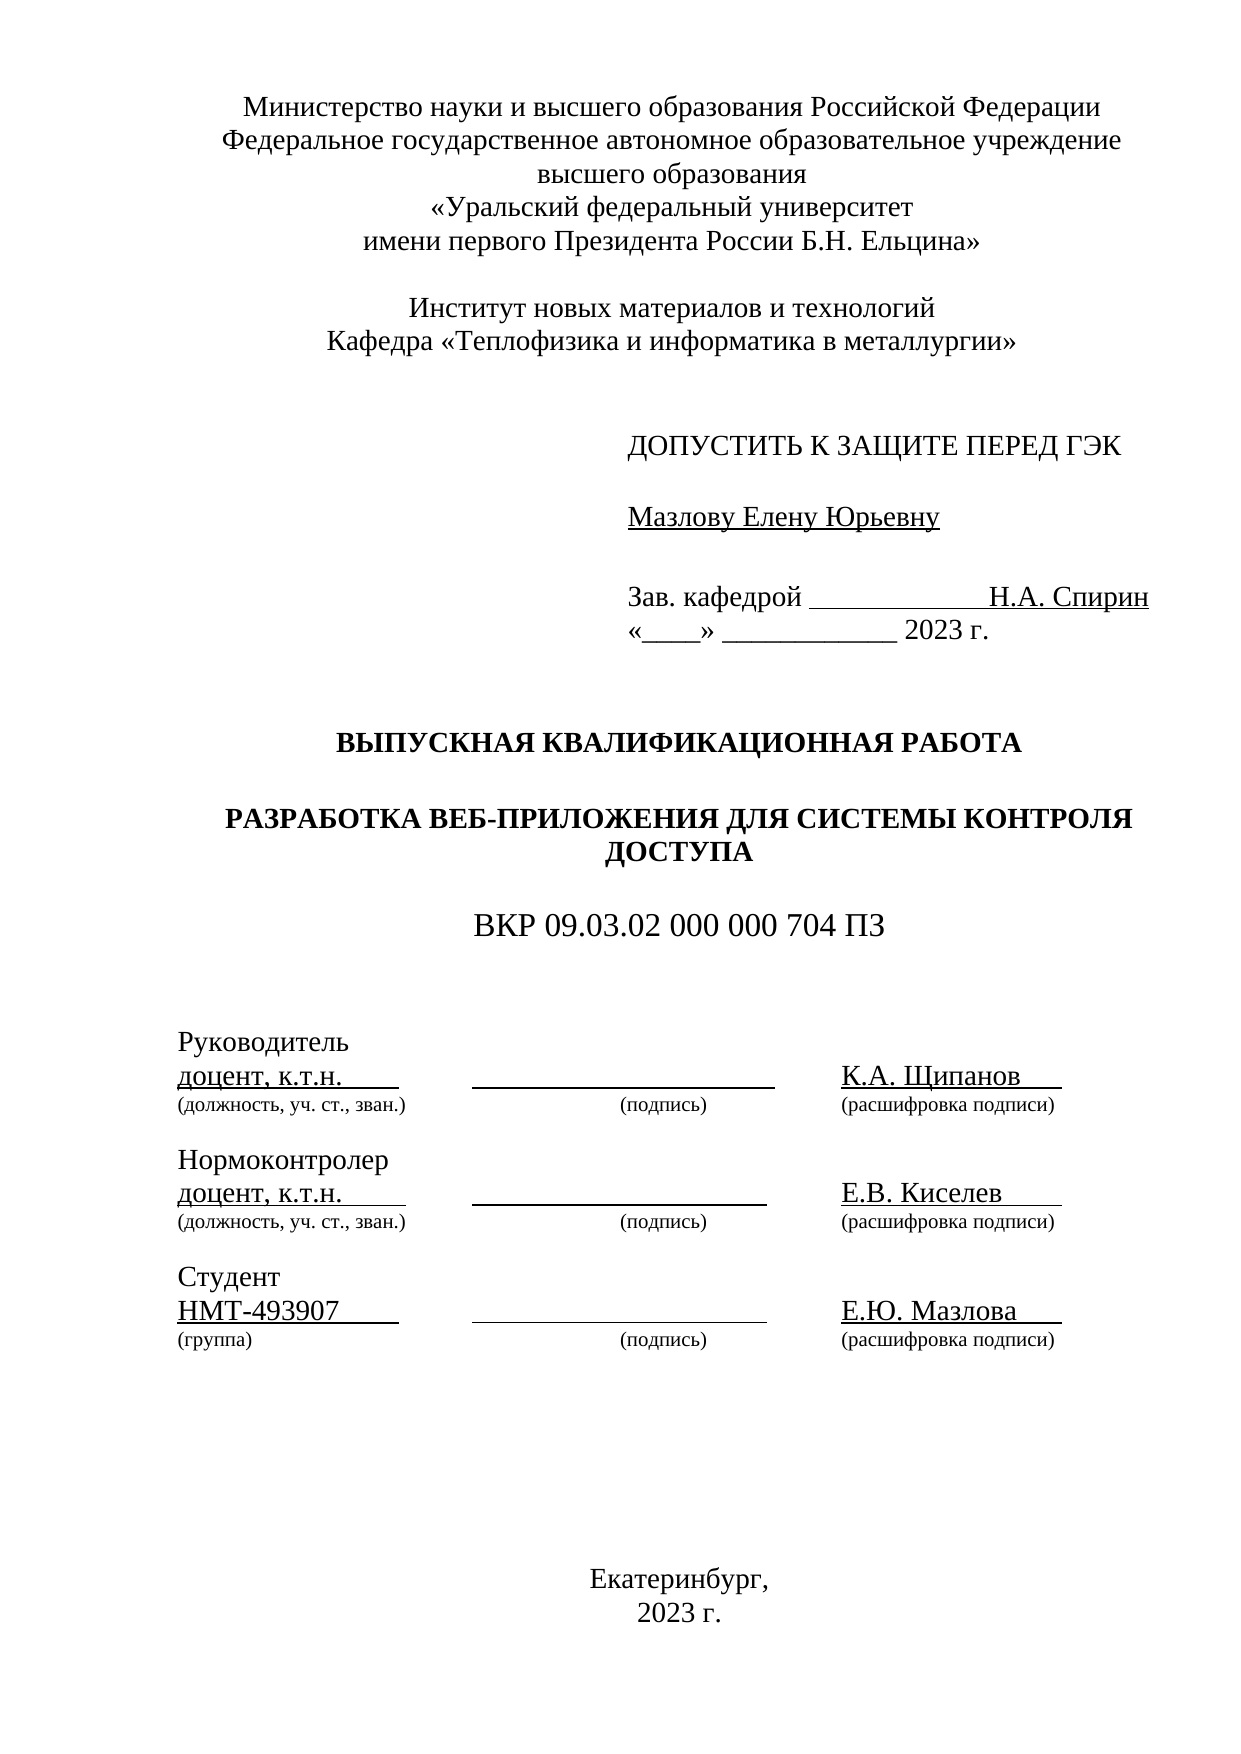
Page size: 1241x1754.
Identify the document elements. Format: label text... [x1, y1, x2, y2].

text ВКР 09.03.02 000 000 704 ПЗ [177, 906, 1181, 944]
text «____» ____________ 2023 г. [627, 612, 1092, 646]
text (должность, уч. ст., зван.) (подпись) (расшифровка подписи) [177, 1092, 1181, 1116]
text Руководитель [177, 1024, 1181, 1058]
text Екатеринбург, [177, 1562, 1181, 1595]
text Федеральное государственное автономное образовательное учреждение [162, 122, 1181, 156]
text Зав. кафедрой Н.А. Спирин [627, 579, 1181, 612]
text высшего образования [162, 156, 1181, 189]
text 2023 г. [177, 1595, 1181, 1629]
text Министерство науки и высшего образования Российской Федерации [162, 89, 1181, 122]
text доцент, к.т.н. Е.В. Киселев [177, 1176, 1181, 1209]
text РАЗРАБОТКА ВЕБ-ПРИЛОЖЕНИЯ ДЛЯ СИСТЕМЫ КОНТРОЛЯ ДОСТУПА [177, 801, 1181, 868]
text ДОПУСТИТЬ К ЗАЩИТЕ ПЕРЕД ГЭК [627, 428, 1181, 462]
text имени первого Президента России Б.Н. Ельцина» [162, 223, 1181, 256]
text (должность, уч. ст., зван.) (подпись) (расшифровка подписи) [177, 1209, 1181, 1233]
text Мазлову Елену Юрьевну [620, 499, 1181, 533]
text Студент [177, 1259, 1181, 1293]
text Кафедра «Теплофизика и информатика в металлургии» [162, 323, 1181, 357]
text «Уральский федеральный университет [162, 189, 1181, 223]
text Нормоконтролер [177, 1142, 1181, 1176]
text (группа) (подпись) (расшифровка подписи) [177, 1327, 1181, 1351]
text ВЫПУСКНАЯ КВАЛИФИКАЦИОННАЯ РАБОТА [177, 725, 1181, 759]
text доцент, к.т.н. К.А. Щипанов [177, 1058, 1181, 1092]
text НМТ-493907 Е.Ю. Мазлова [177, 1293, 1181, 1327]
text Институт новых материалов и технологий [162, 290, 1181, 323]
